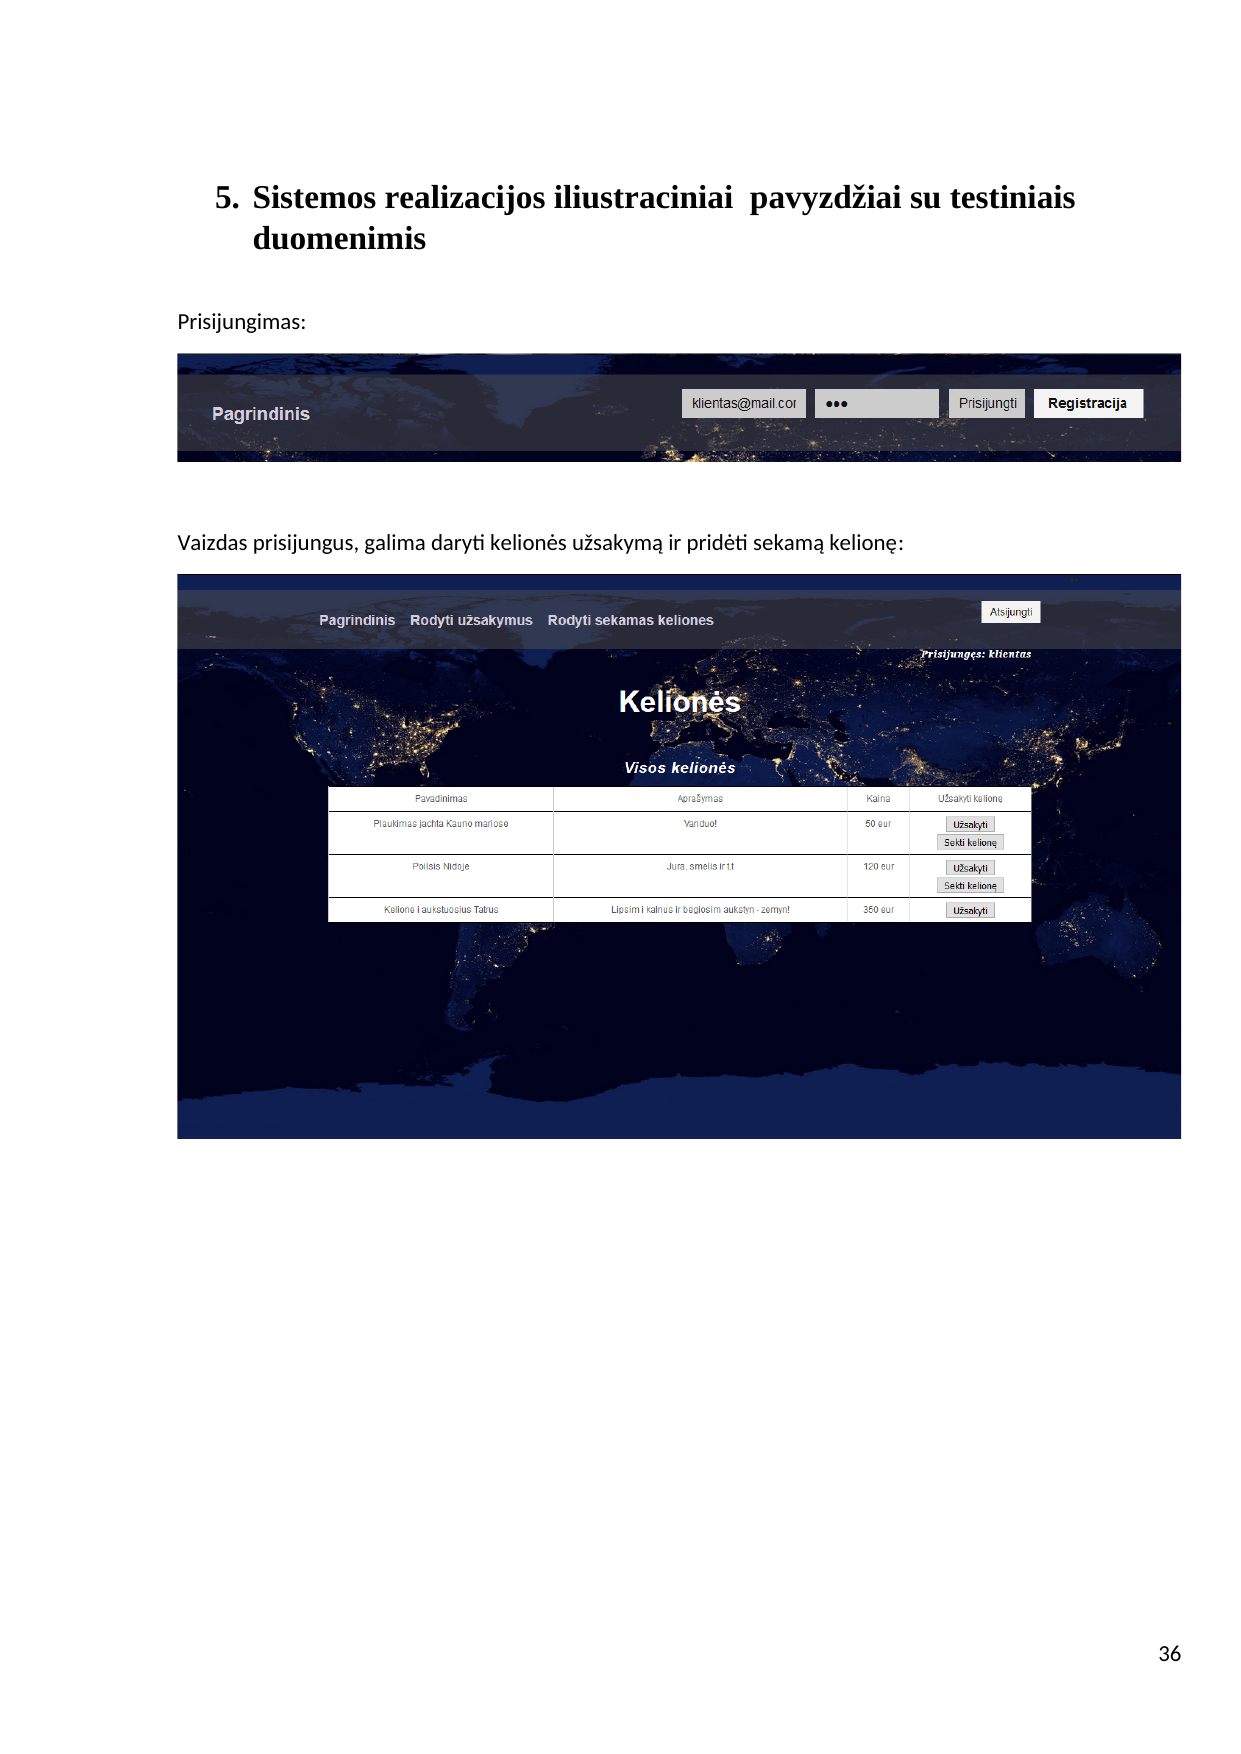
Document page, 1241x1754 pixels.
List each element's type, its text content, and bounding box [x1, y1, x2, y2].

subtitle Sistemos realizacijos iliustraciniai pavyzdžiai su testiniais duomenimis [215, 177, 1181, 257]
text Vaizdas prisijungus, galima daryti kelionės užsakymą ir pridėti sekamą kelionę: [177, 528, 1181, 556]
picture [177, 353, 1182, 462]
text Prisijungimas: [177, 307, 1181, 335]
picture [177, 574, 1182, 1139]
